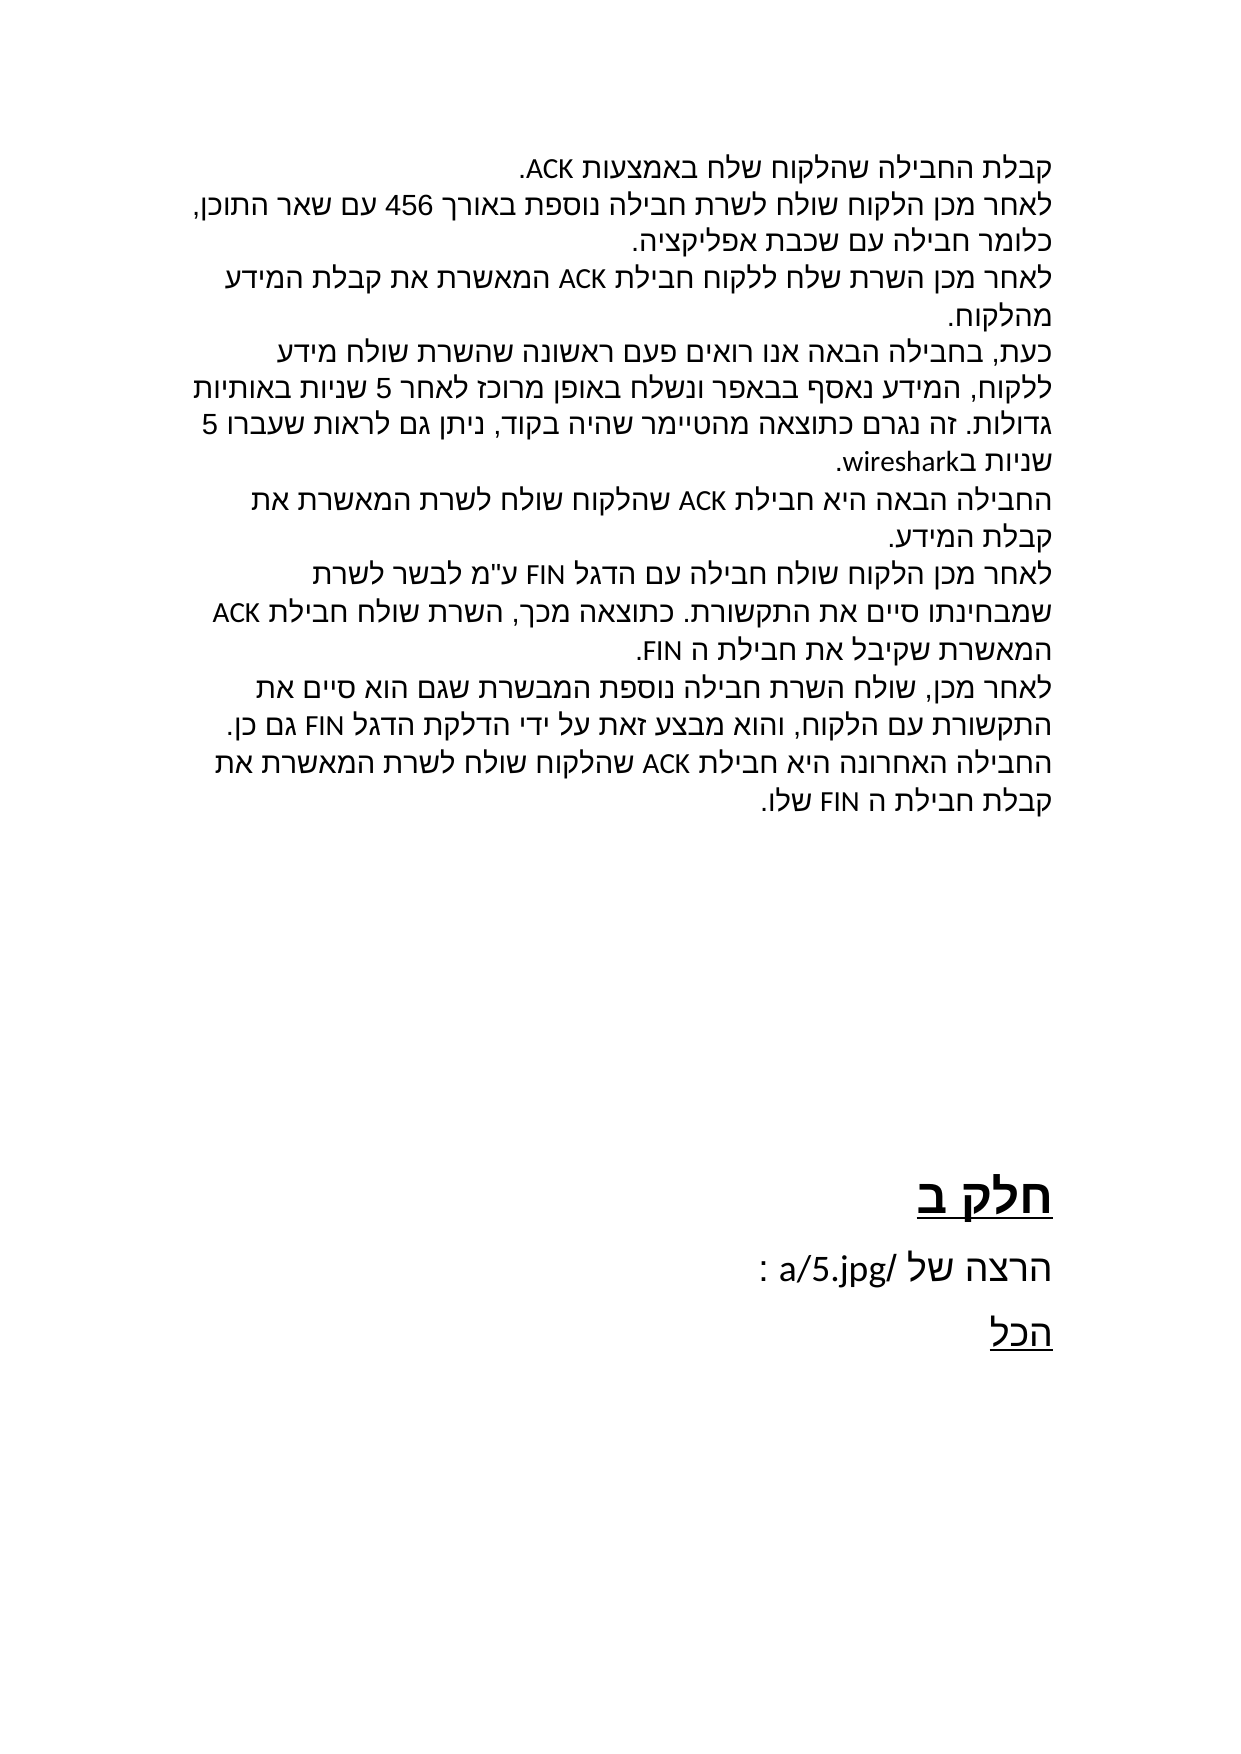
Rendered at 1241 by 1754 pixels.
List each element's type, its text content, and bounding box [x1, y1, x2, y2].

text חלק ב [187, 1169, 1053, 1224]
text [187, 150, 1053, 819]
text הרצה של /a/5.jpg : [187, 1245, 1053, 1291]
text הכל [187, 1311, 1053, 1354]
